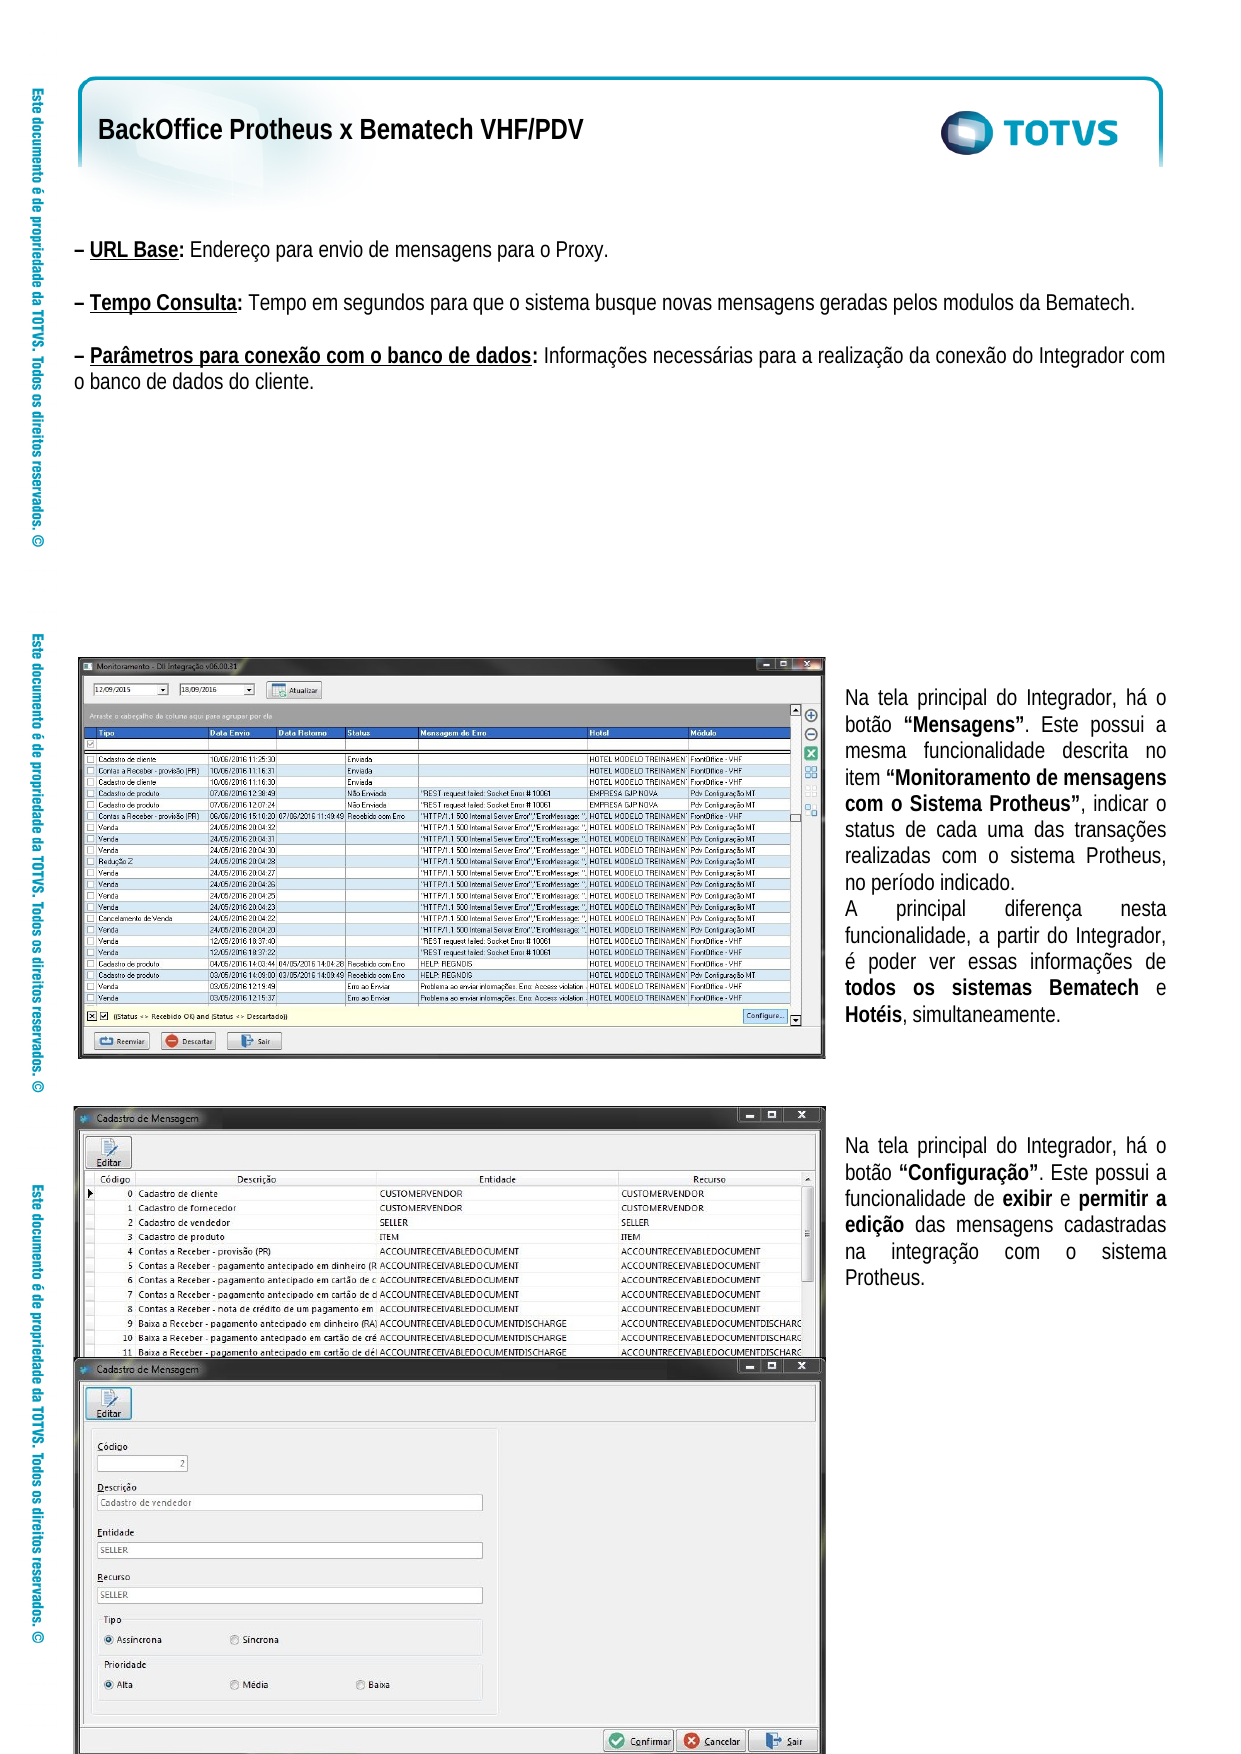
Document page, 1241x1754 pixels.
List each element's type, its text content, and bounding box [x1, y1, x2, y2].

text Na tela principal do Integrador, há o botão “Mensagens”. Este possui a mesma funcionalidade descrita no item “Monitoramento de mensagens com o Sistema Protheus”, indicar o status de cada uma das transações realizadas com o sistema Protheus, no período indicado. [826, 684, 1166, 895]
text – Tempo Consulta: Tempo em segundos para que o sistema busque novas mensagens geradas pelos modulos da Bematech. [74, 289, 1166, 315]
picture [17, 14, 58, 1746]
text – URL Base: Endereço para envio de mensagens para o Proxy. [74, 236, 1166, 263]
picture [73, 1106, 826, 1754]
text Na tela principal do Integrador, há o botão “Configuração”. Este possui a funcionalidade de exibir e permitir a edição das mensagens cadastradas na integração com o sistema Protheus. [826, 1132, 1166, 1291]
picture [75, 73, 1167, 231]
text A principal diferença nesta funcionalidade, a partir do Integrador, é poder ver essas informações de todos os sistemas Bematech e Hotéis, simultaneamente. [826, 895, 1166, 1027]
picture [78, 657, 826, 1059]
text – Parâmetros para conexão com o banco de dados: Informações necessárias para a realização da conexão do Integrador com o banco de dados do cliente. [74, 342, 1166, 394]
